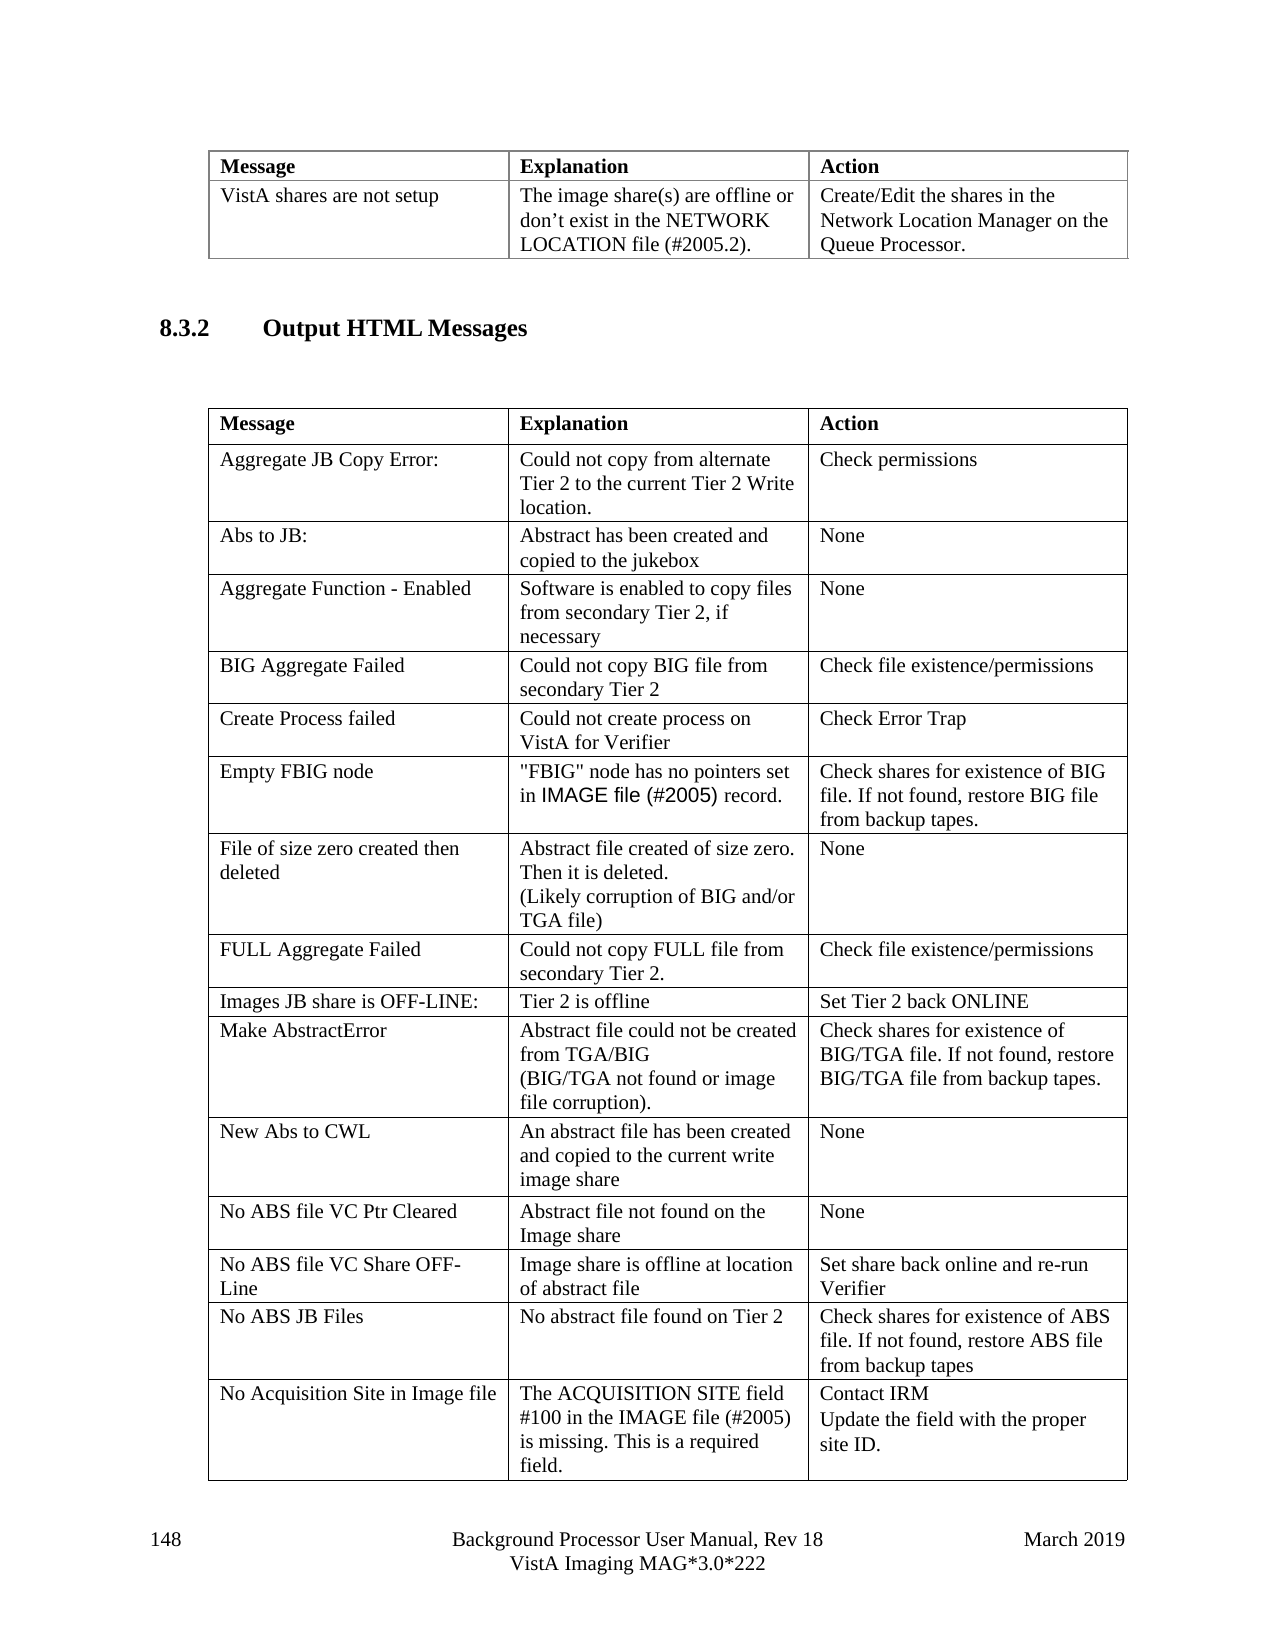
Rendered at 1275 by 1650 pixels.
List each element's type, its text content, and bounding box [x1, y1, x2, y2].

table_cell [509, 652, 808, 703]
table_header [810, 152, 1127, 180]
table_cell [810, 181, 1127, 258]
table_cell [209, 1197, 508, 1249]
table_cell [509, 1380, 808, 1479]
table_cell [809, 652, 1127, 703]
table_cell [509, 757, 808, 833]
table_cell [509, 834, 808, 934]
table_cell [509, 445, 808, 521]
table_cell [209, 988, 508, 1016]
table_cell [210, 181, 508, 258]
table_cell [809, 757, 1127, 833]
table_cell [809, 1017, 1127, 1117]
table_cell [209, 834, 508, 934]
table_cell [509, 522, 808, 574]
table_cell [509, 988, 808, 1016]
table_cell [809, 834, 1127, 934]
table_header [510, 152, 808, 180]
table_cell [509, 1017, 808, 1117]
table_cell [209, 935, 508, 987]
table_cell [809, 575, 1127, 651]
subtitle Output HTML Messages [159, 313, 1125, 342]
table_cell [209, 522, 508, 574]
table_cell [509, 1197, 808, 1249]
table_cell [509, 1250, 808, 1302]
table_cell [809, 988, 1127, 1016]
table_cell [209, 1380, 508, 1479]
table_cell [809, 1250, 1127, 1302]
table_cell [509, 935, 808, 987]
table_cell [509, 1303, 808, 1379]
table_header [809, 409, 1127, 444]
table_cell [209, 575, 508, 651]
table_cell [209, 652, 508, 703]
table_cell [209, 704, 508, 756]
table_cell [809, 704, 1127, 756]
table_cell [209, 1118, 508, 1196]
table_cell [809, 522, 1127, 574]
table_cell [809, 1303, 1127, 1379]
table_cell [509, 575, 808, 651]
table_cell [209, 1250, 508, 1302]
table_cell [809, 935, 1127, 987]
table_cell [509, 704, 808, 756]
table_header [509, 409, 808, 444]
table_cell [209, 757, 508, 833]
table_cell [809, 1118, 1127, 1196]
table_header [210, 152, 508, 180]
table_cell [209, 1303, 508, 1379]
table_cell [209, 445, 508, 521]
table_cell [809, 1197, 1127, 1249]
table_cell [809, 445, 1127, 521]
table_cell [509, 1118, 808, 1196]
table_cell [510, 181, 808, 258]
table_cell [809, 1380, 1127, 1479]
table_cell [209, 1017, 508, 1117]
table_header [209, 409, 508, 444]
